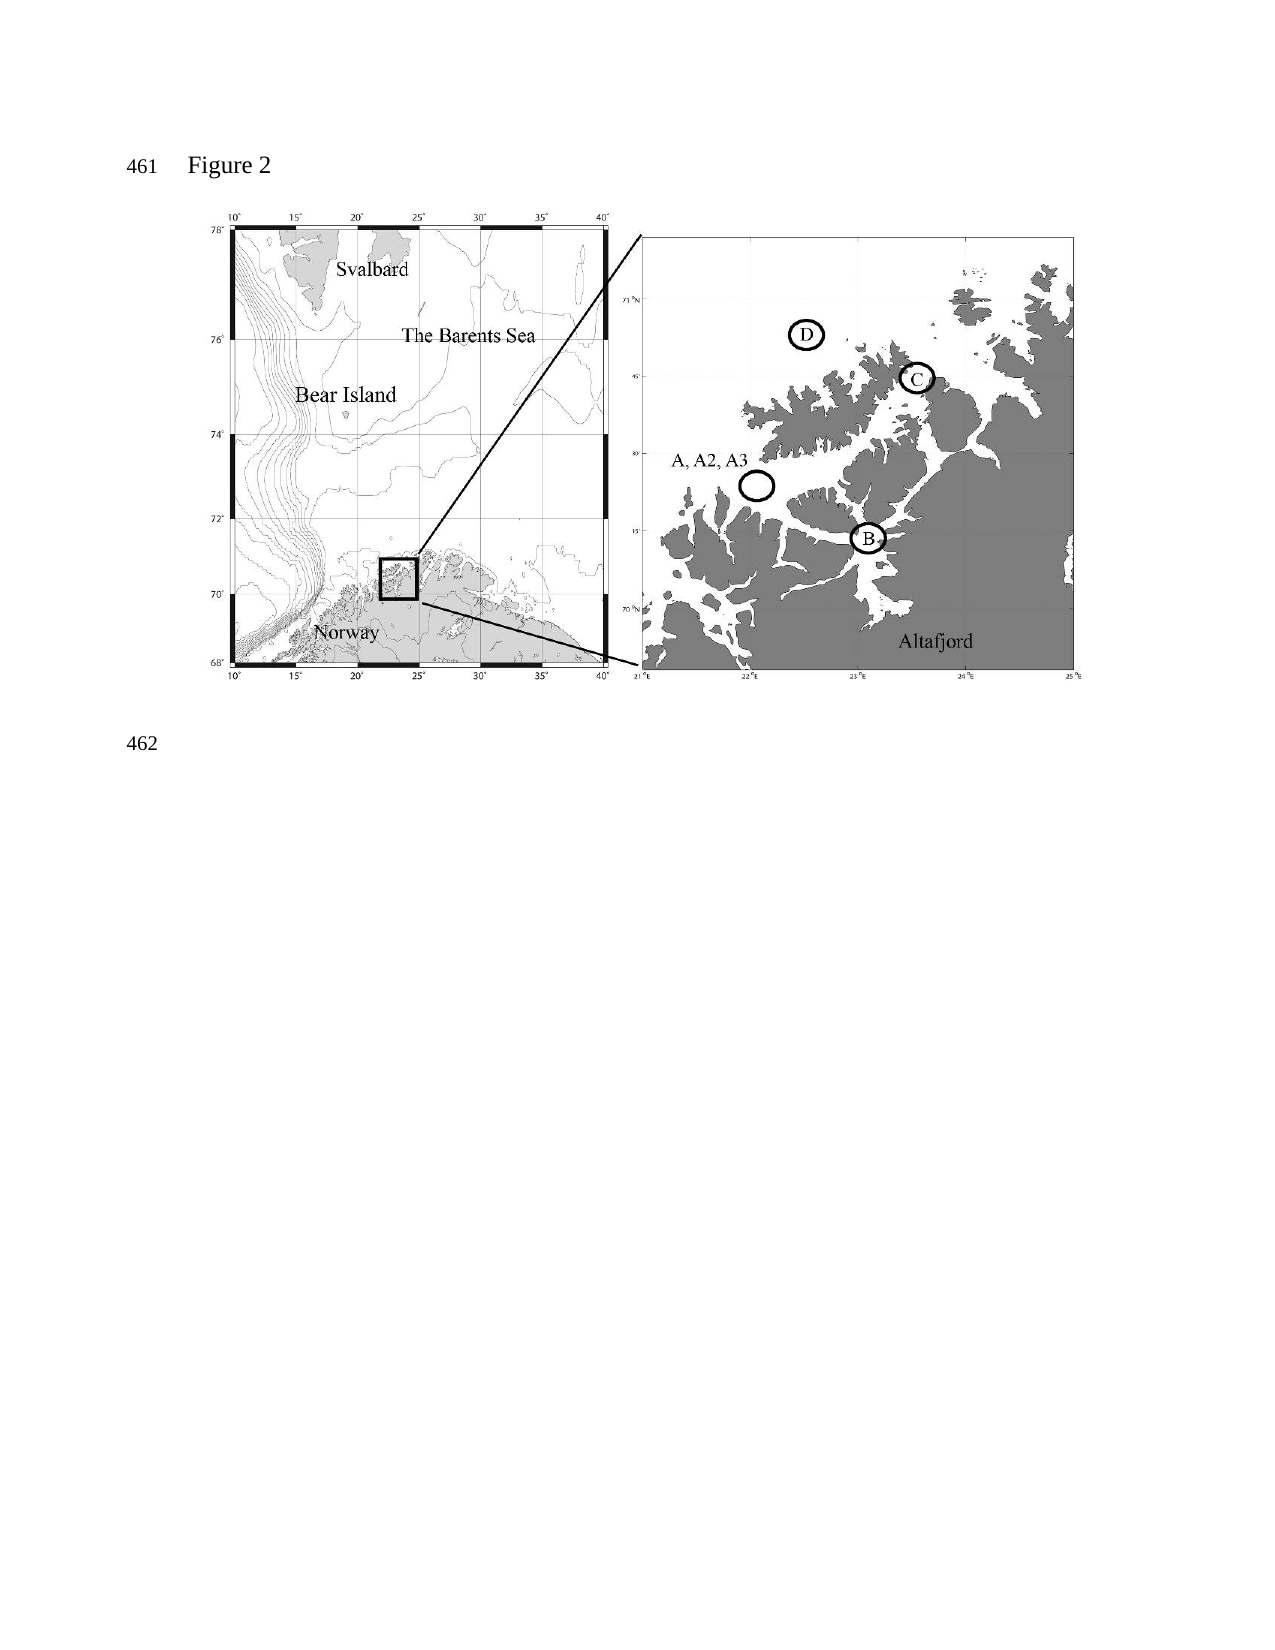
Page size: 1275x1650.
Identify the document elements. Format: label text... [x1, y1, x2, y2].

picture [187, 193, 1088, 750]
text Figure 2 [187, 150, 1088, 179]
